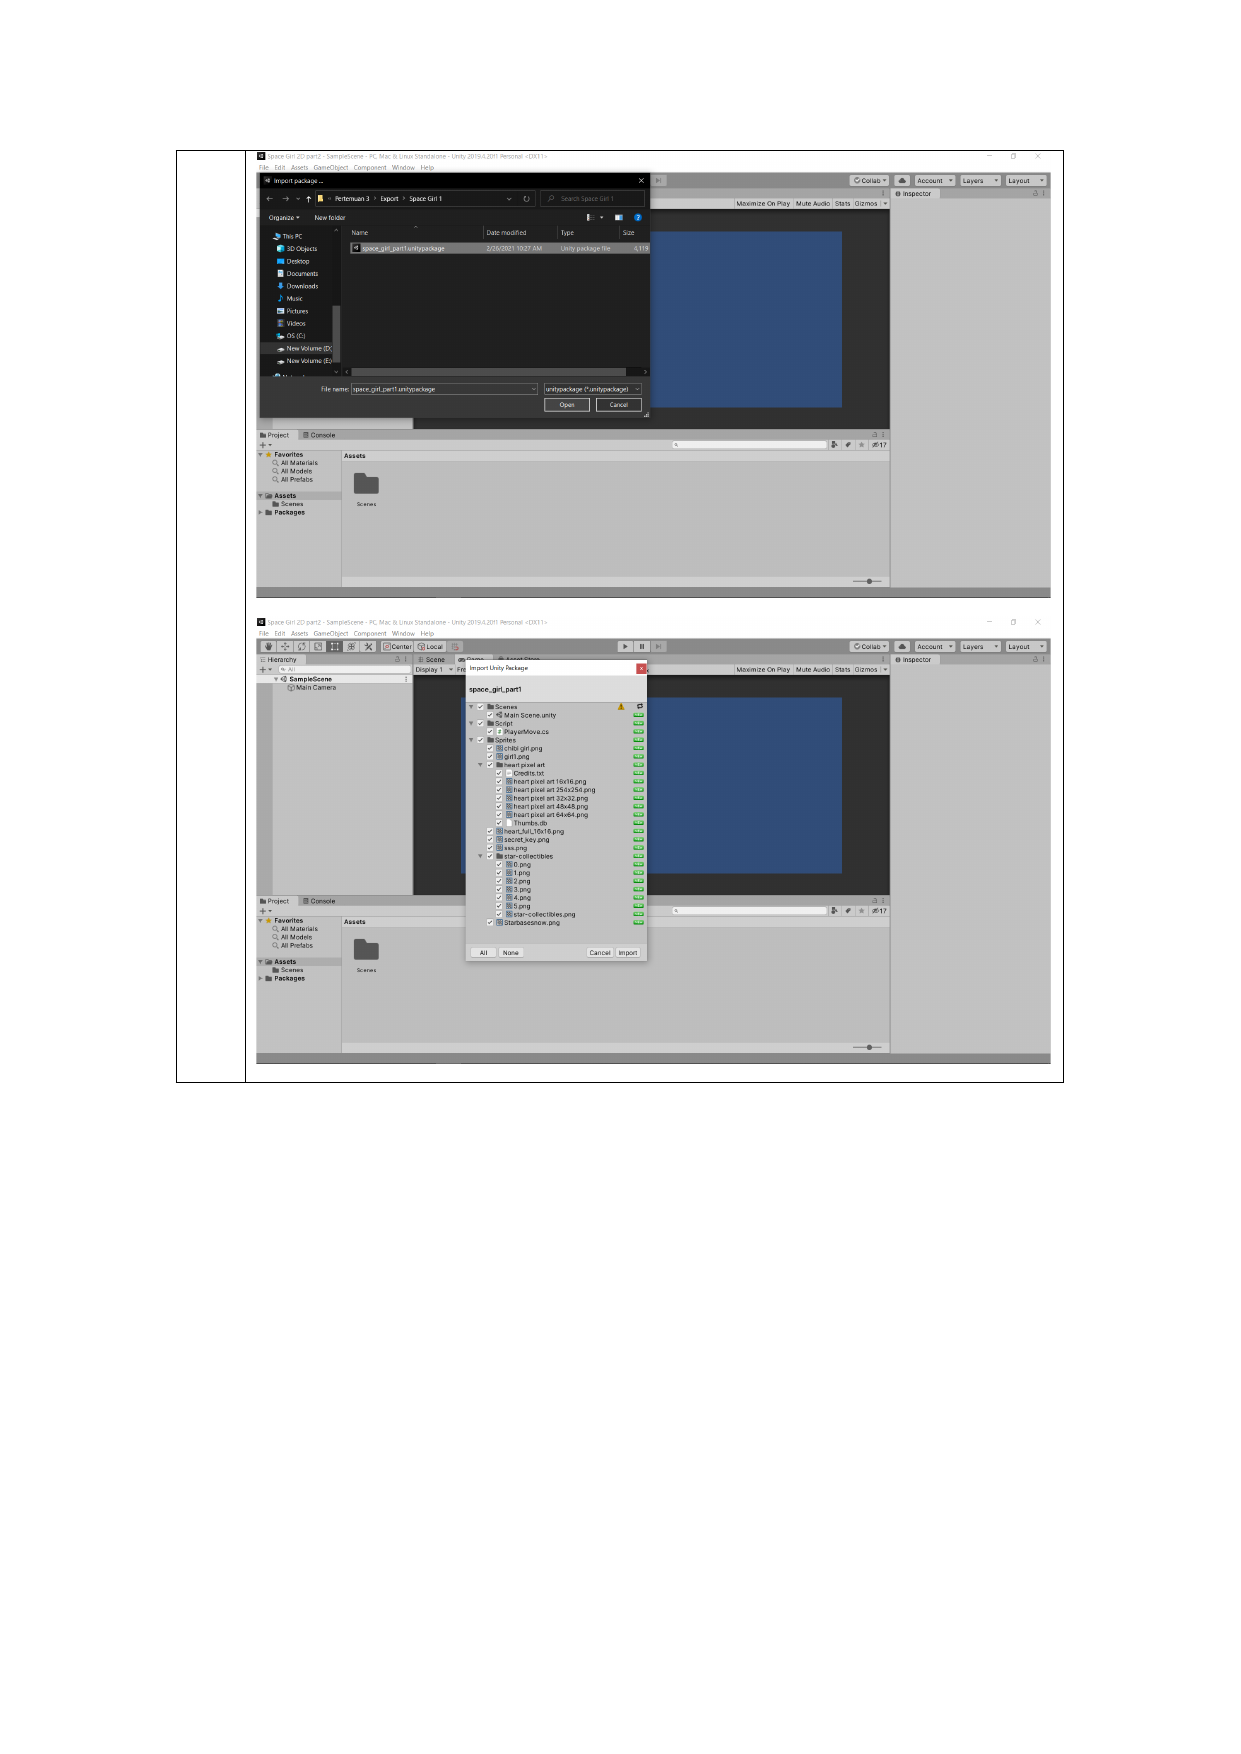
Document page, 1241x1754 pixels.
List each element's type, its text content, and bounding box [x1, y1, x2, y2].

picture [256, 151, 1051, 598]
table_cell 1 [177, 151, 245, 1082]
picture [256, 616, 1051, 1064]
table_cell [246, 151, 1063, 1082]
